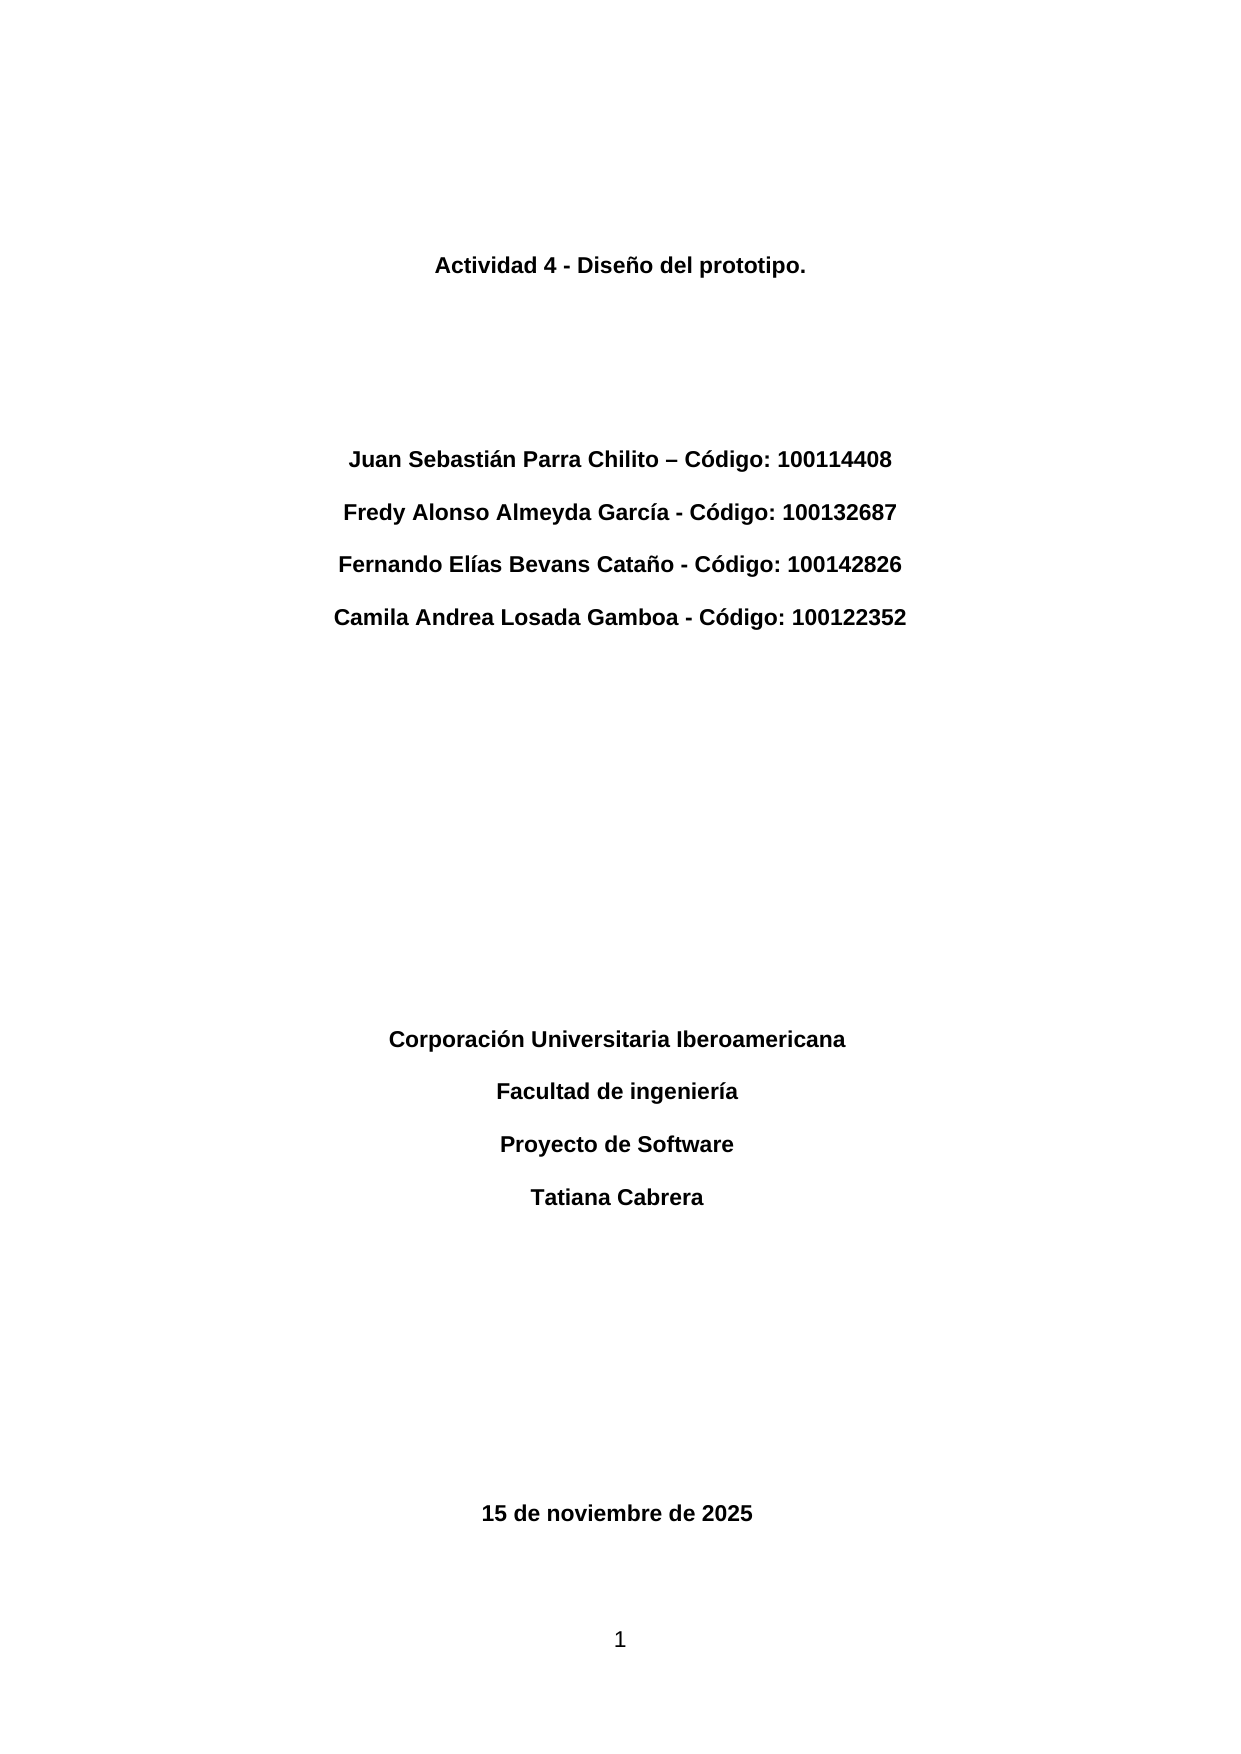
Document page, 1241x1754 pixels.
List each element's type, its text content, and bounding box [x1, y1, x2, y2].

text Proyecto de Software [150, 1131, 1084, 1157]
text Facultad de ingeniería [150, 1078, 1084, 1105]
text Juan Sebastián Parra Chilito – Código: 100114408 [150, 446, 1090, 472]
text Camila Andrea Losada Gamboa - Código: 100122352 [150, 604, 1090, 630]
text 15 de noviembre de 2025 [150, 1500, 1084, 1526]
text Fernando Elías Bevans Cataño - Código: 100142826 [150, 551, 1090, 578]
subtitle Actividad 4 - Diseño del prototipo. [150, 252, 1090, 278]
text Tatiana Cabrera [150, 1184, 1084, 1210]
text Corporación Universitaria Iberoamericana [150, 1026, 1084, 1052]
text Fredy Alonso Almeyda García - Código: 100132687 [150, 498, 1090, 525]
